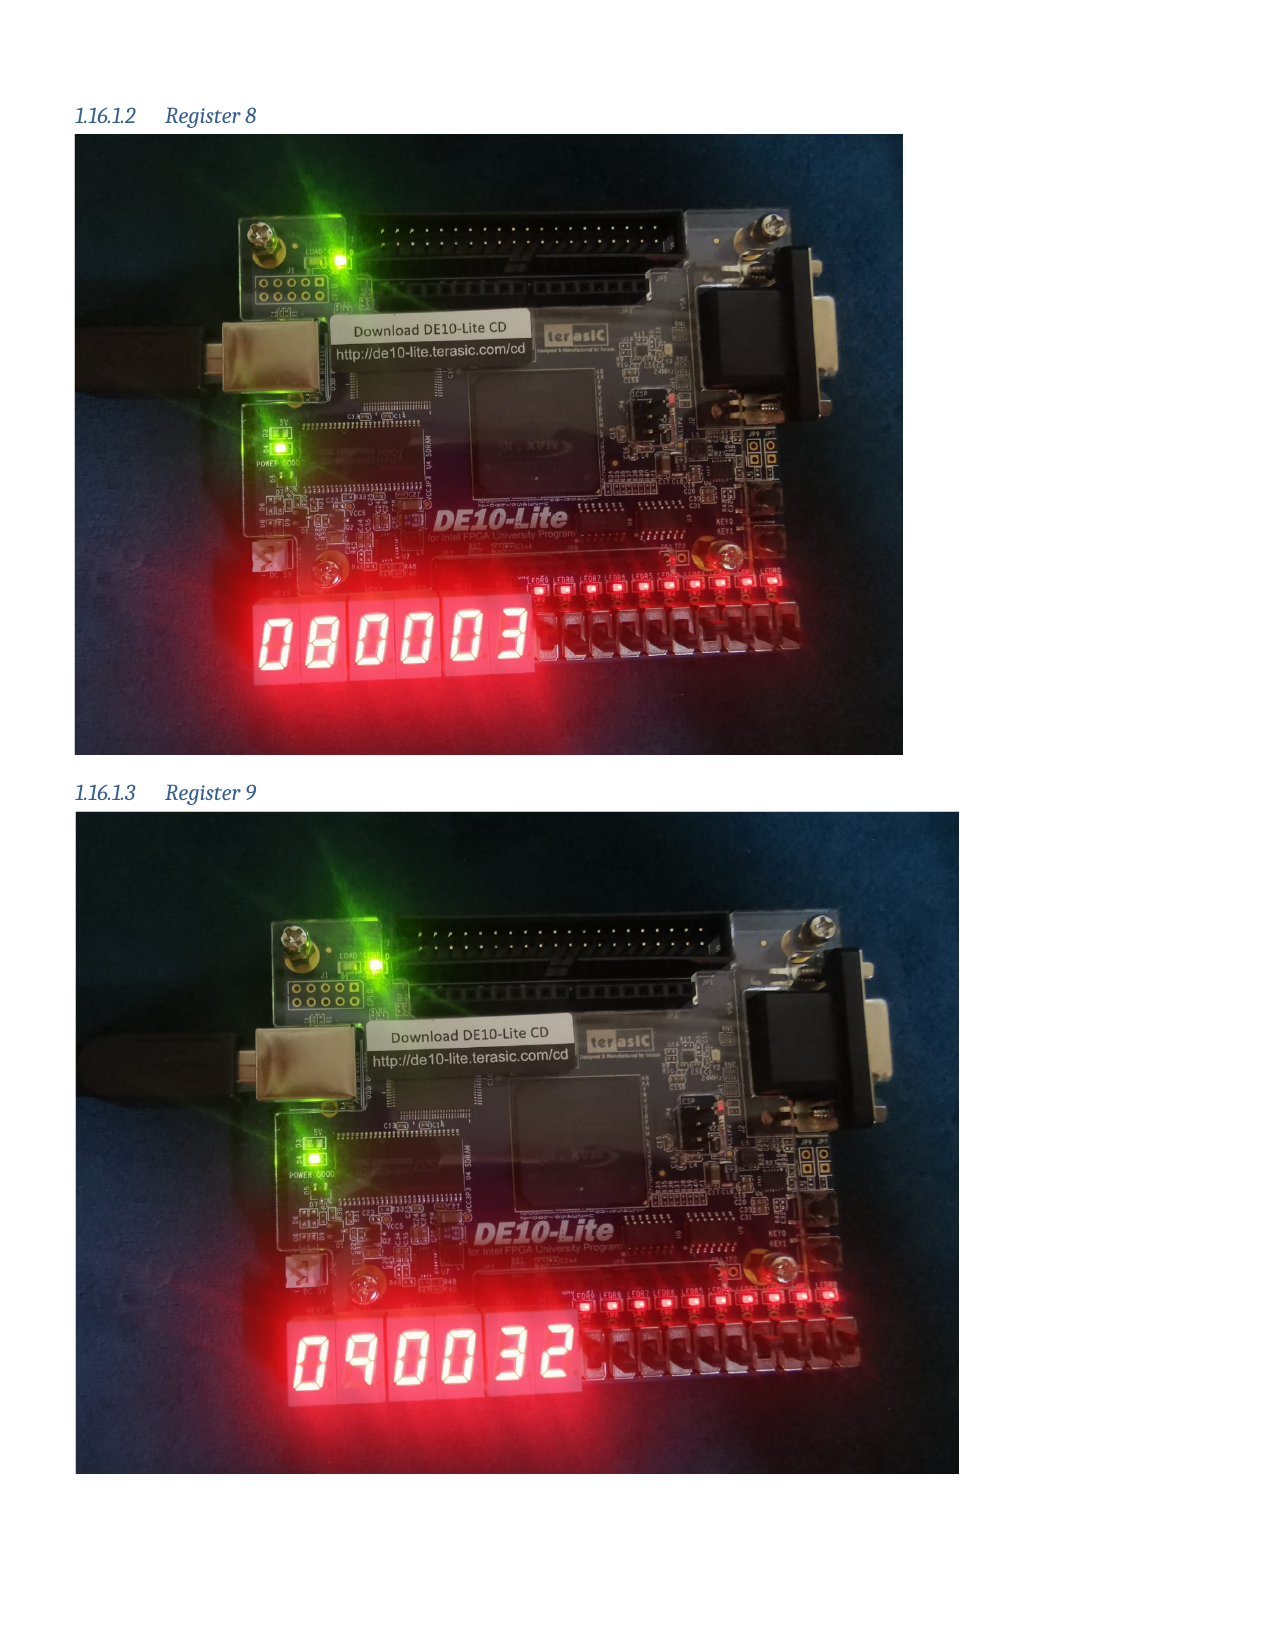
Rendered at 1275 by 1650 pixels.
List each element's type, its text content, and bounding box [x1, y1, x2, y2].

subtitle Register 8 [75, 103, 1200, 129]
picture [77, 812, 958, 1474]
subtitle Register 9 [75, 780, 1200, 807]
picture [76, 134, 902, 755]
